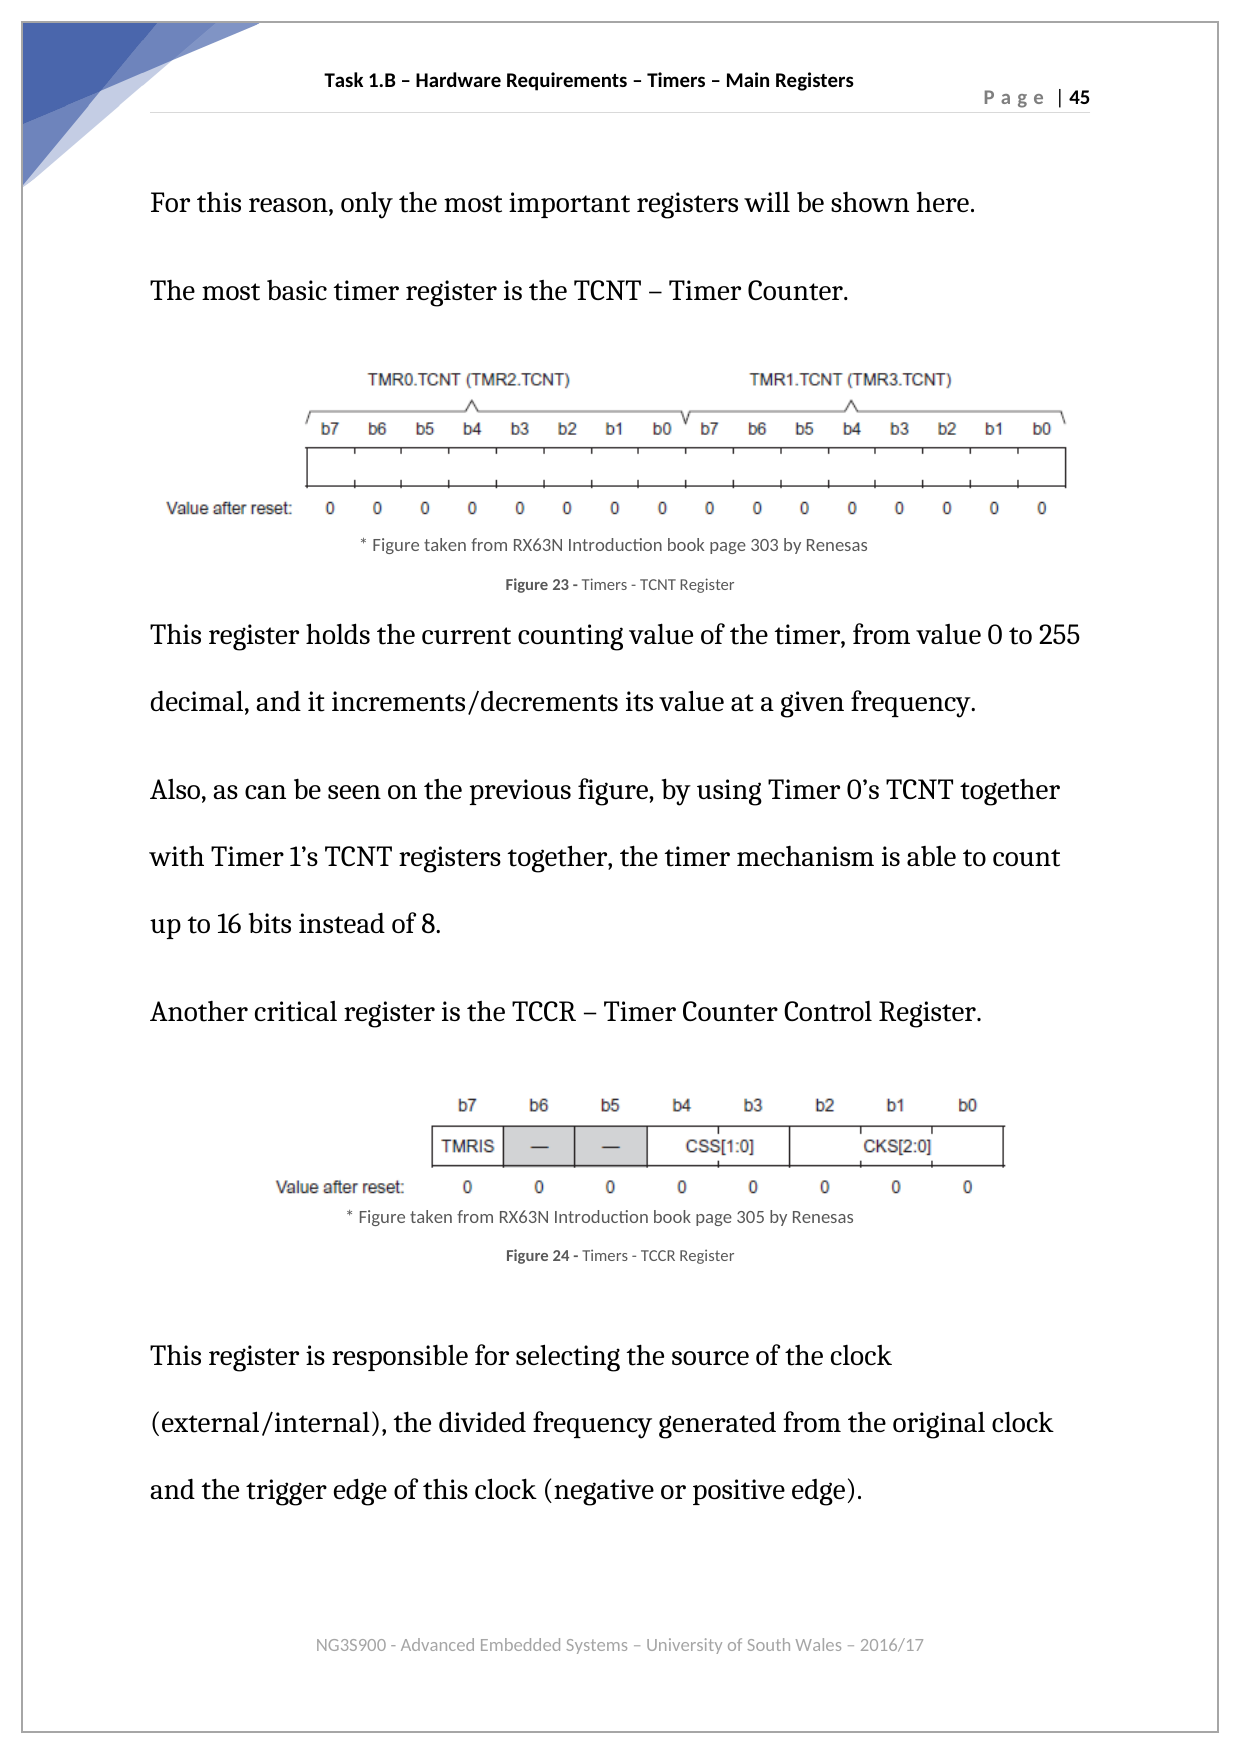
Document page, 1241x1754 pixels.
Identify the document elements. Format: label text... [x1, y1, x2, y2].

text This register holds the current counting value of the timer, from value 0 to 255 decimal, and it increments/decrements its value at a given frequency. [150, 618, 1090, 719]
picture [150, 361, 1091, 528]
picture [260, 1083, 1018, 1199]
text This register is responsible for selecting the source of the clock (external/internal), the divided frequency generated from the original clock and the trigger edge of this clock (negative or positive edge). [150, 1339, 1090, 1507]
picture [23, 23, 264, 190]
text The most basic timer register is the TCNT – Timer Counter. [150, 274, 1090, 307]
text Figure 23 - Timers - TCNT Register [150, 574, 1090, 594]
text Also, as can be seen on the previous figure, by using Timer 0’s TCNT together with Timer 1’s TCNT registers together, the timer mechanism is able to count up to 16 bits instead of 8. [150, 773, 1090, 941]
text Figure 24 - Timers - TCCR Register [150, 1245, 1090, 1265]
text For this reason, only the most important registers will be shown here. [150, 186, 1090, 219]
text Another critical register is the TCCR – Timer Counter Control Register. [150, 995, 1090, 1029]
